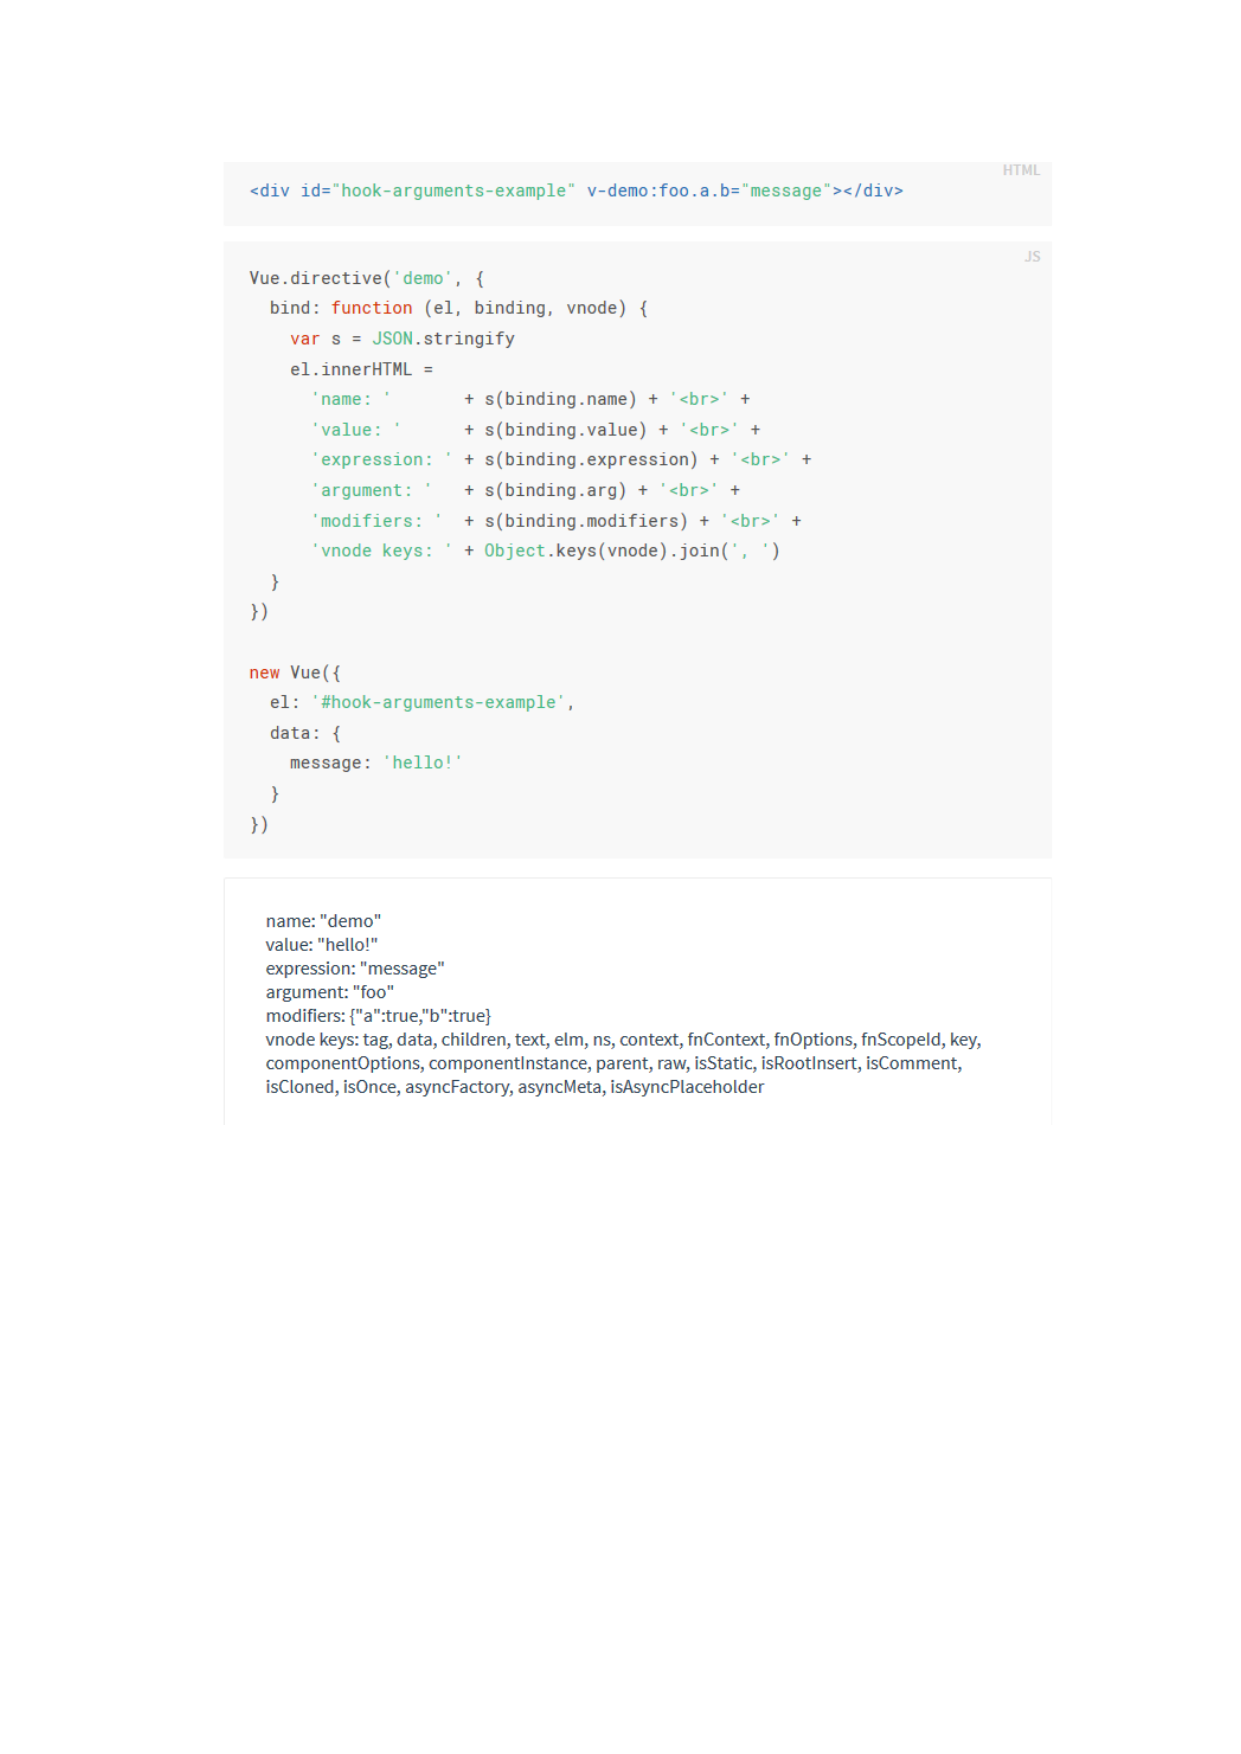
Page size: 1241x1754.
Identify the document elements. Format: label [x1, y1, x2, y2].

picture [187, 162, 1053, 1125]
